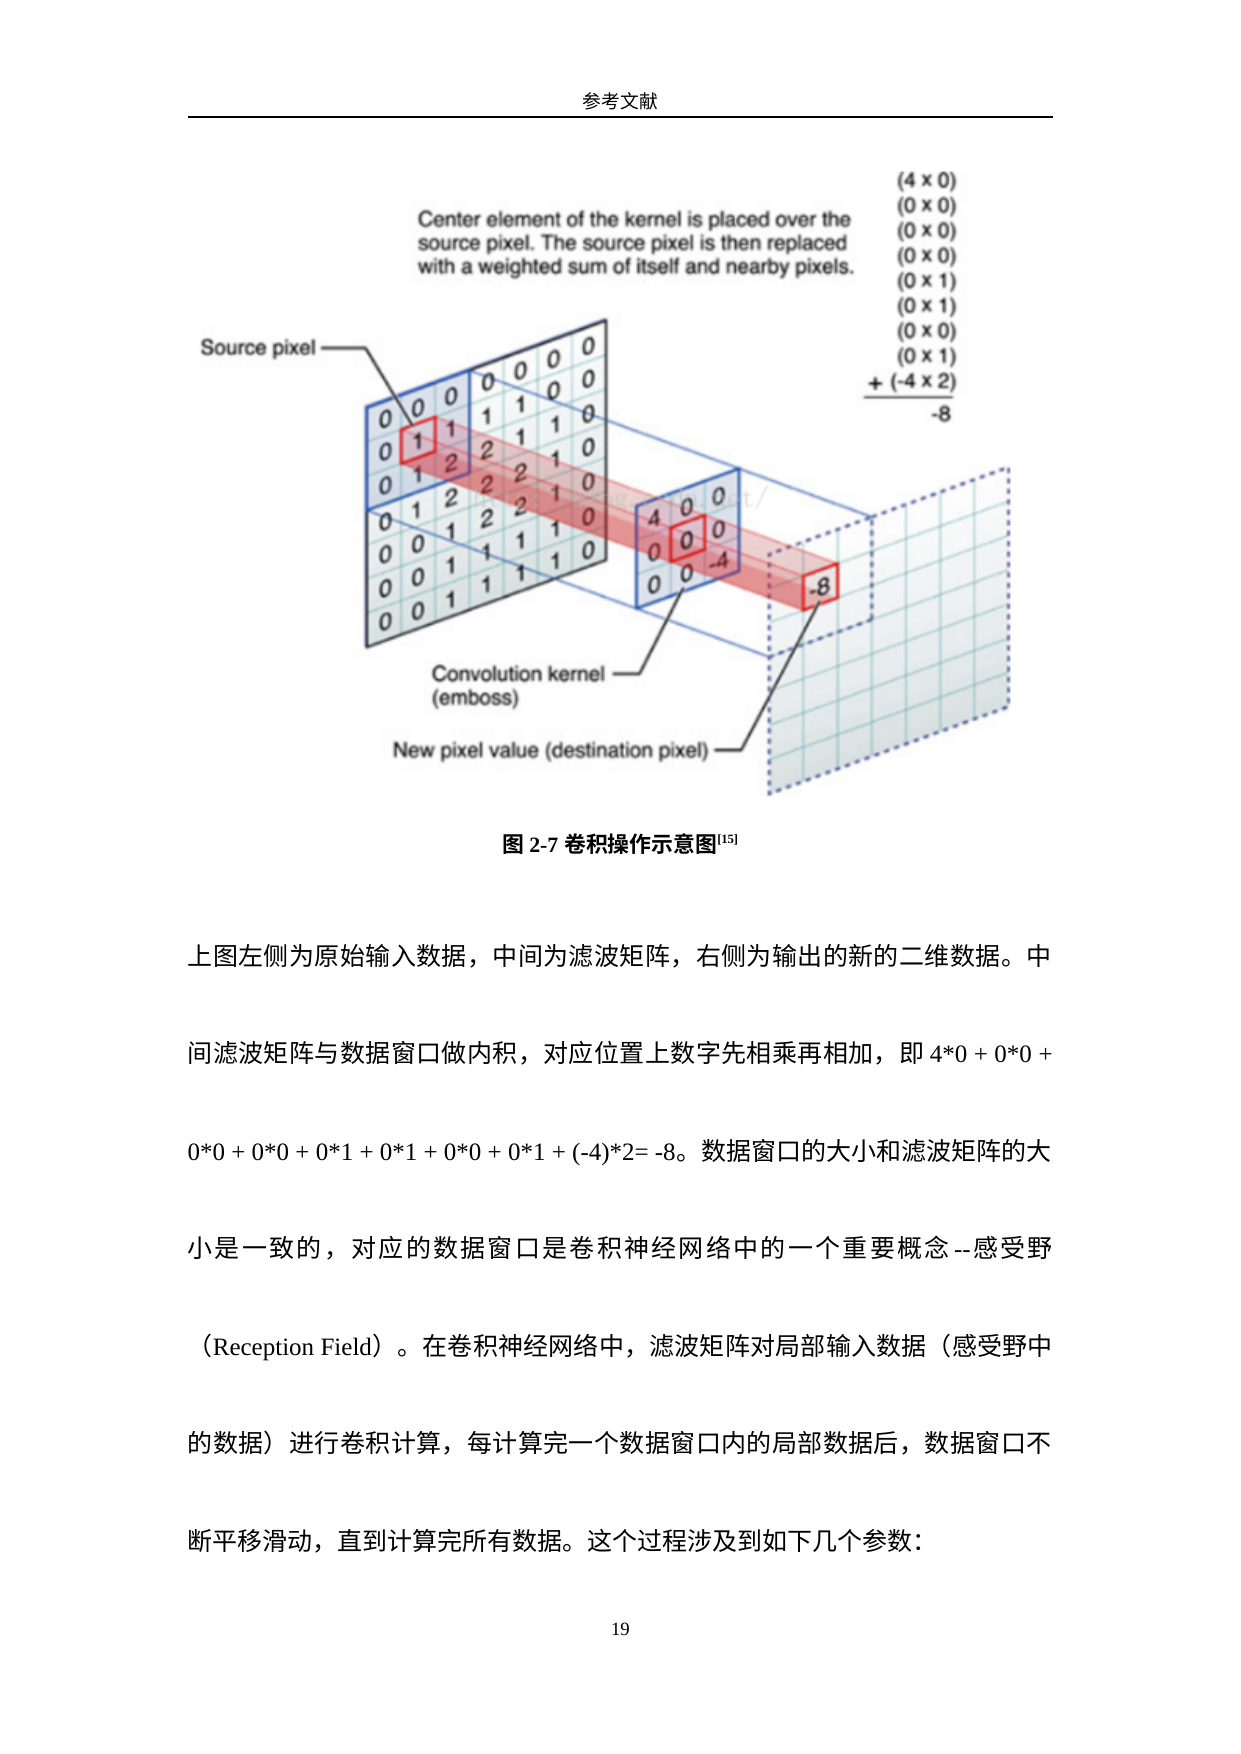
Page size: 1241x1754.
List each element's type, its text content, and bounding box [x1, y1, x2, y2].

text 上图左侧为原始输入数据，中间为滤波矩阵，右侧为输出的新的二维数据。中间滤波矩阵与数据窗口做内积，对应位置上数字先相乘再相加，即4*0 + 0*0 + 0*0 + 0*0 + 0*1 + 0*1 + 0*0 + 0*1 + (-4)*2= -8。数据窗口的大小和滤波矩阵的大小是一致的，对应的数据窗口是卷积神经网络中的一个重要概念--感受野（Reception Field）。在卷积神经网络中，滤波矩阵对局部输入数据（感受野中的数据）进行卷积计算，每计算完一个数据窗口内的局部数据后，数据窗口不断平移滑动，直到计算完所有数据。这个过程涉及到如下几个参数： [187, 922, 1053, 1572]
picture [192, 162, 1048, 804]
text 图 2-7 卷积操作示意图[15] [187, 826, 1053, 859]
